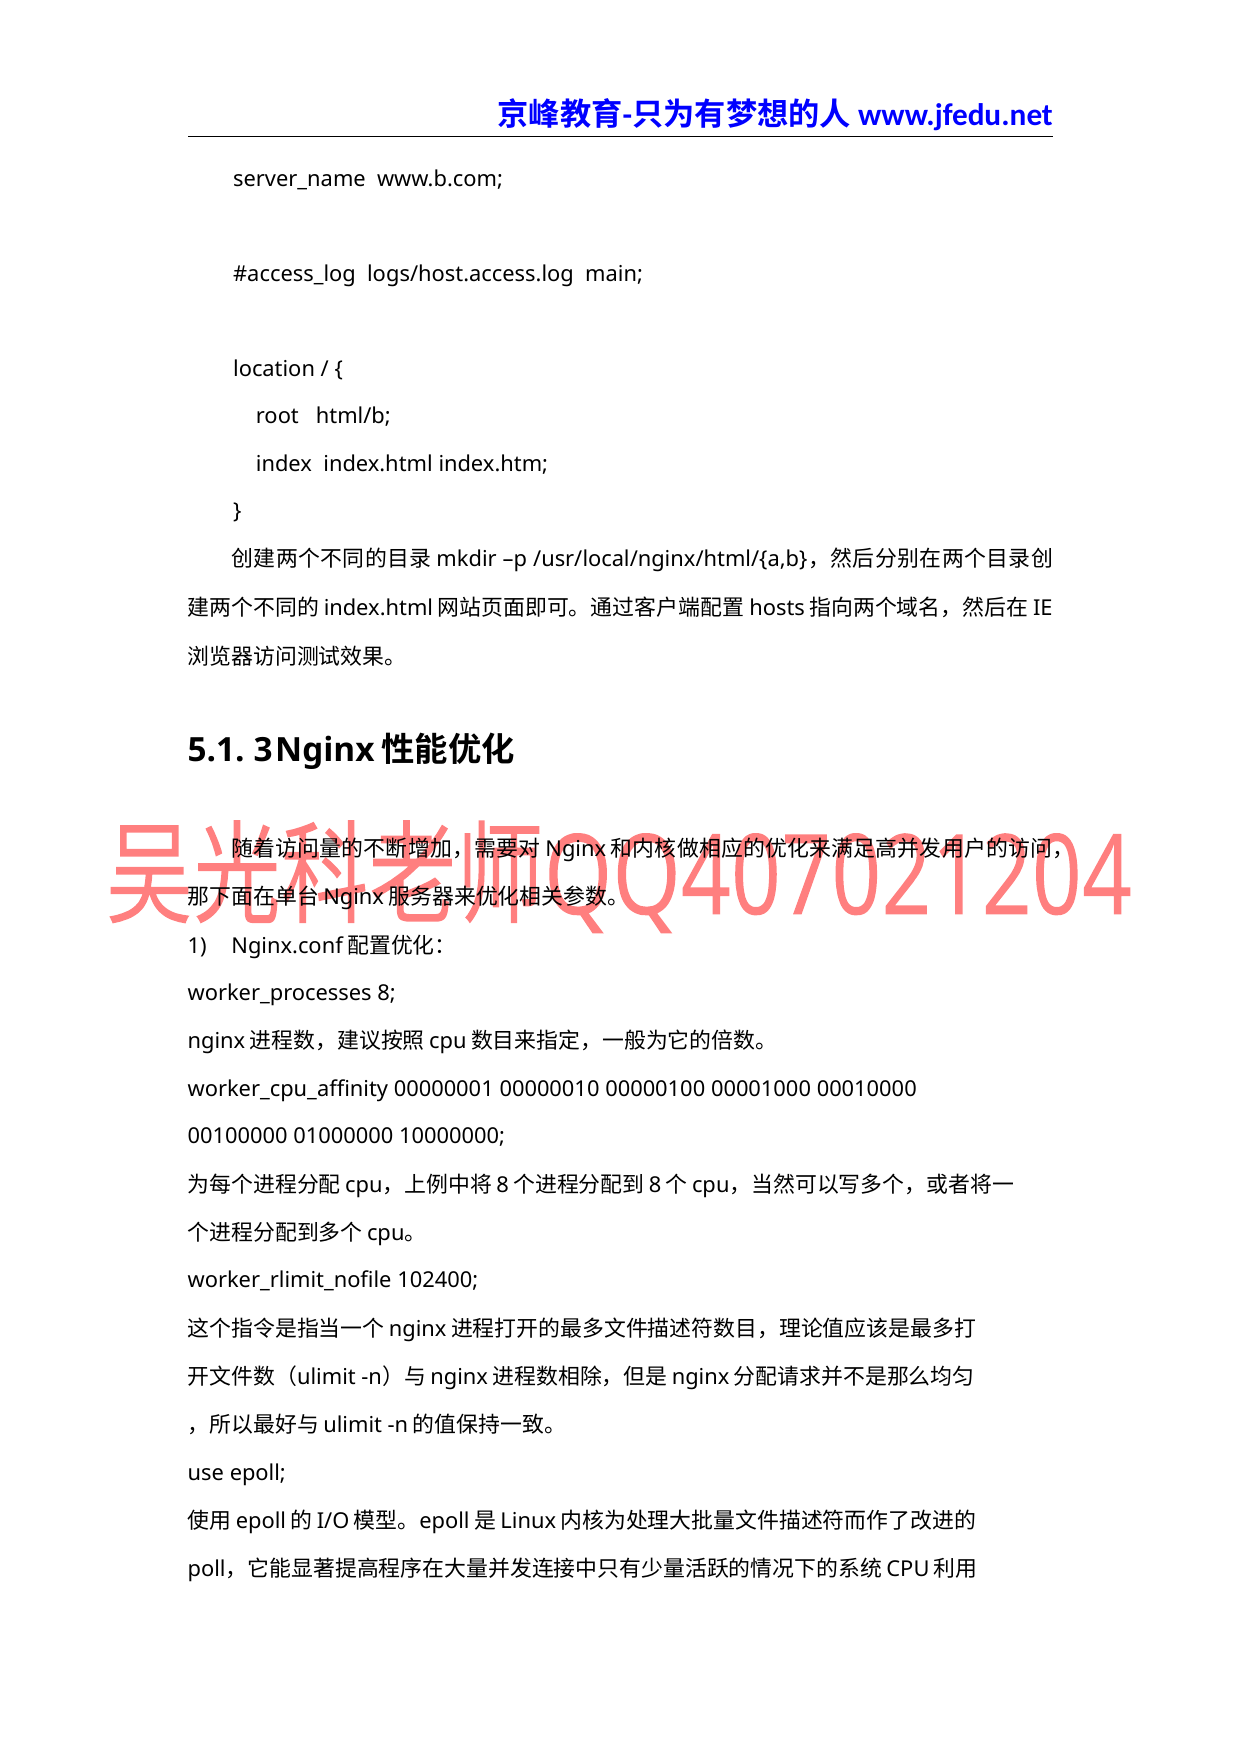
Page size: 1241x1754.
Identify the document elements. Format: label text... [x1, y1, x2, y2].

text 个进程分配到多个cpu。 [187, 1214, 1053, 1247]
text use epoll; [187, 1455, 1053, 1488]
list Nginx.conf配置优化： [187, 927, 1053, 960]
text 这个指令是指当一个nginx进程打开的最多文件描述符数目，理论值应该是最多打 [187, 1310, 1053, 1343]
text } [187, 494, 1053, 526]
text nginx进程数，建议按照cpu数目来指定，一般为它的倍数。 [187, 1023, 1053, 1056]
text worker_rlimit_nofile 102400; [187, 1263, 1053, 1295]
text 创建两个不同的目录mkdir –p /usr/local/nginx/html/{a,b}，然后分别在两个目录创建两个不同的index.html网站页面即可。通过客户端配置hosts指向两个域名，然后在IE浏览器访问测试效果。 [187, 541, 1053, 671]
text 00100000 01000000 10000000; [187, 1119, 1053, 1151]
text 开文件数（ulimit -n）与nginx进程数相除，但是nginx分配请求并不是那么均匀 [187, 1359, 1053, 1391]
text worker_cpu_affinity 00000001 00000010 00000100 00001000 00010000 [187, 1071, 1053, 1104]
text root html/b; [187, 399, 1053, 431]
text server_name www.b.com; [187, 162, 1053, 194]
text ，所以最好与ulimit -n的值保持一致。 [187, 1407, 1053, 1439]
text 使用epoll的I/O模型。epoll是Linux内核为处理大批量文件描述符而作了改进的 [187, 1503, 1053, 1535]
text #access_log logs/host.access.log main; [187, 257, 1053, 289]
text 随着访问量的不断增加，需要对Nginx和内核做相应的优化来满足高并发用户的访问，那下面在单台Nginx服务器来优化相关参数。 [187, 830, 1053, 912]
text location / { [187, 352, 1053, 384]
text index index.html index.htm; [187, 446, 1053, 479]
subtitle Nginx性能优化 [187, 714, 1053, 779]
text worker_processes 8; [187, 976, 1053, 1008]
text 为每个进程分配cpu，上例中将8个进程分配到8个cpu，当然可以写多个，或者将一 [187, 1166, 1053, 1199]
text poll，它能显著提高程序在大量并发连接中只有少量活跃的情况下的系统CPU利用 [187, 1551, 1053, 1583]
